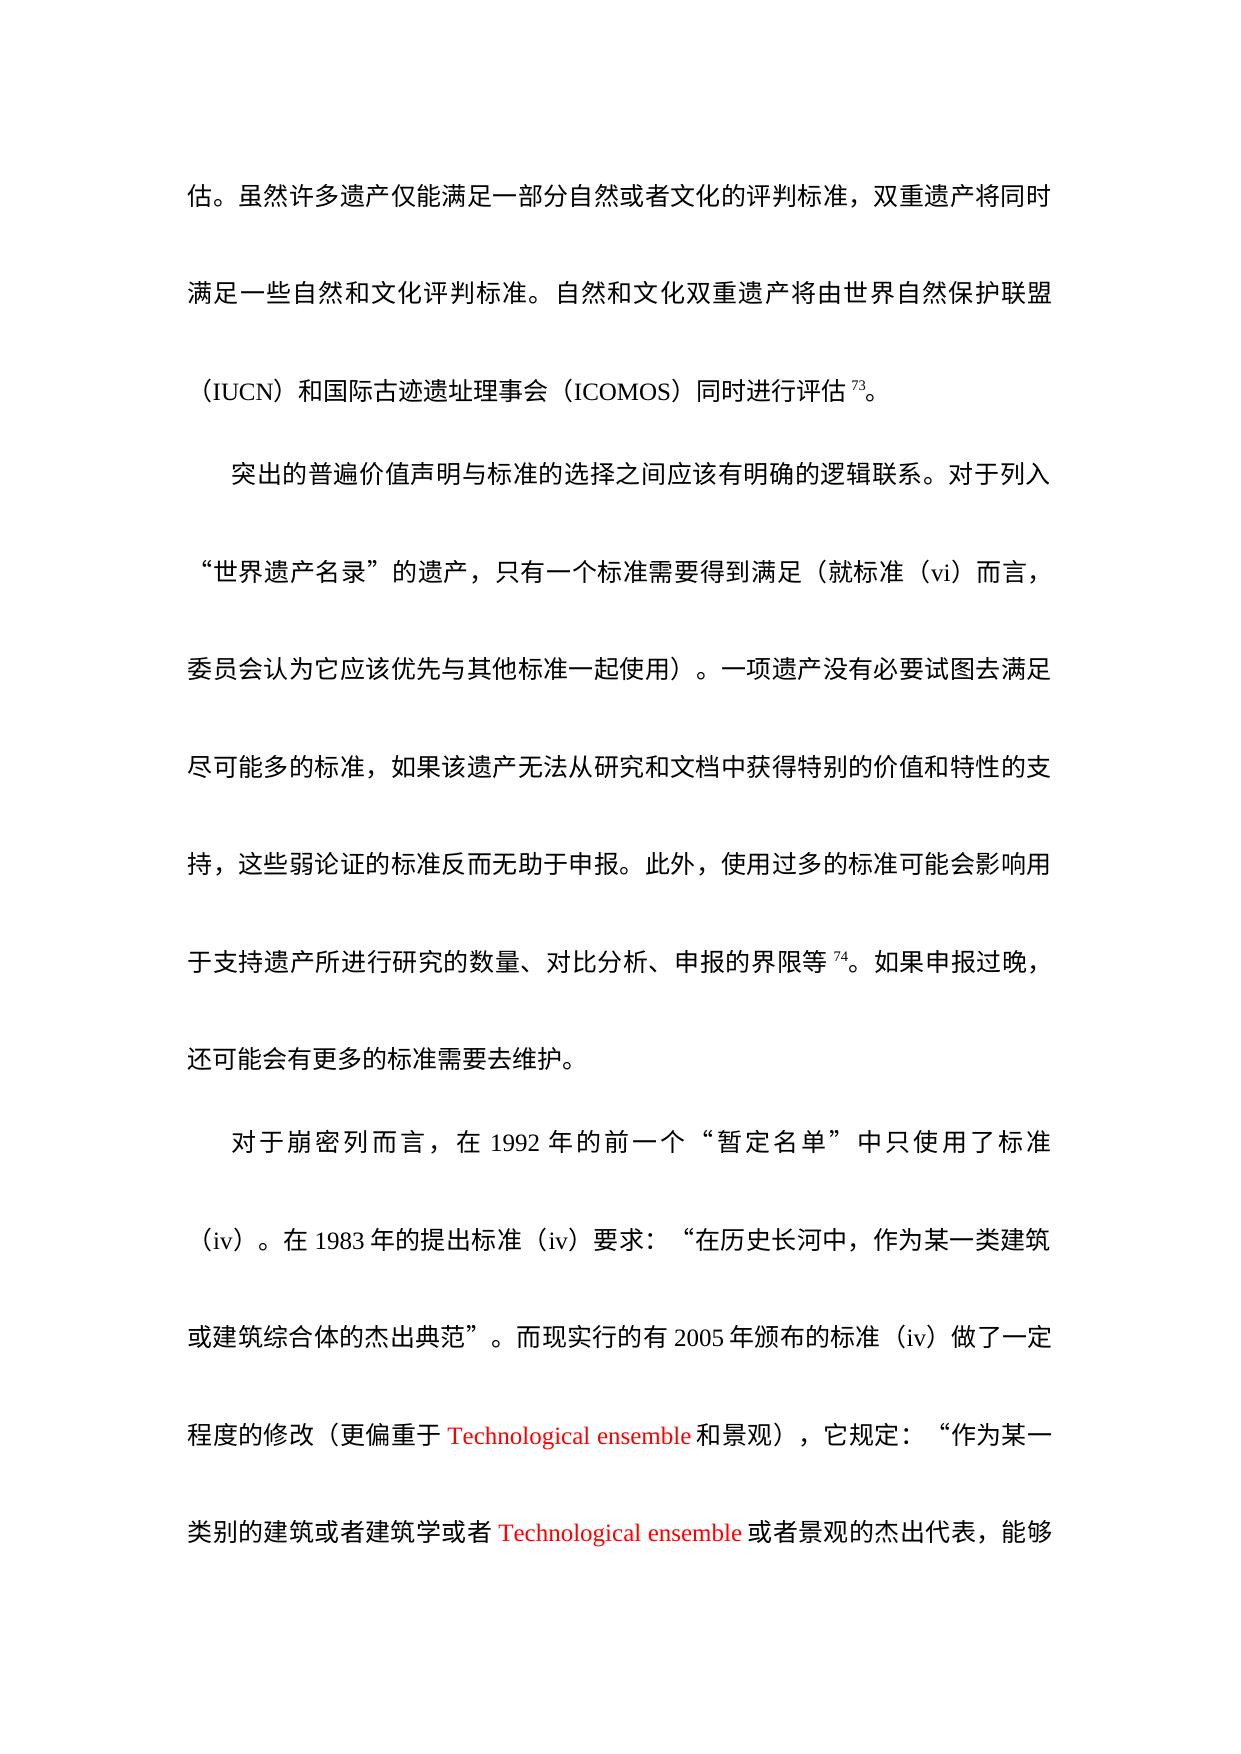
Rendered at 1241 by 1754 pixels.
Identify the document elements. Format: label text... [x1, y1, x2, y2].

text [187, 1108, 1053, 1563]
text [187, 162, 1053, 422]
text 突出的普遍价值声明与标准的选择之间应该有明确的逻辑联系。对于列入“世界遗产名录”的遗产，只有一个标准需要得到满足（就标准（vi）而言，委员会认为它应该优先与其他标准一起使用）。一项遗产没有必要试图去满足尽可能多的标准，如果该遗产无法从研究和文档中获得特别的价值和特性的支持，这些弱论证的标准反而无助于申报。此外，使用过多的标准可能会影响用于支持遗产所进行研究的数量、对比分析、申报的界限等74。如果申报过晚，还可能会有更多的标准需要去维护。 [187, 440, 1053, 1090]
